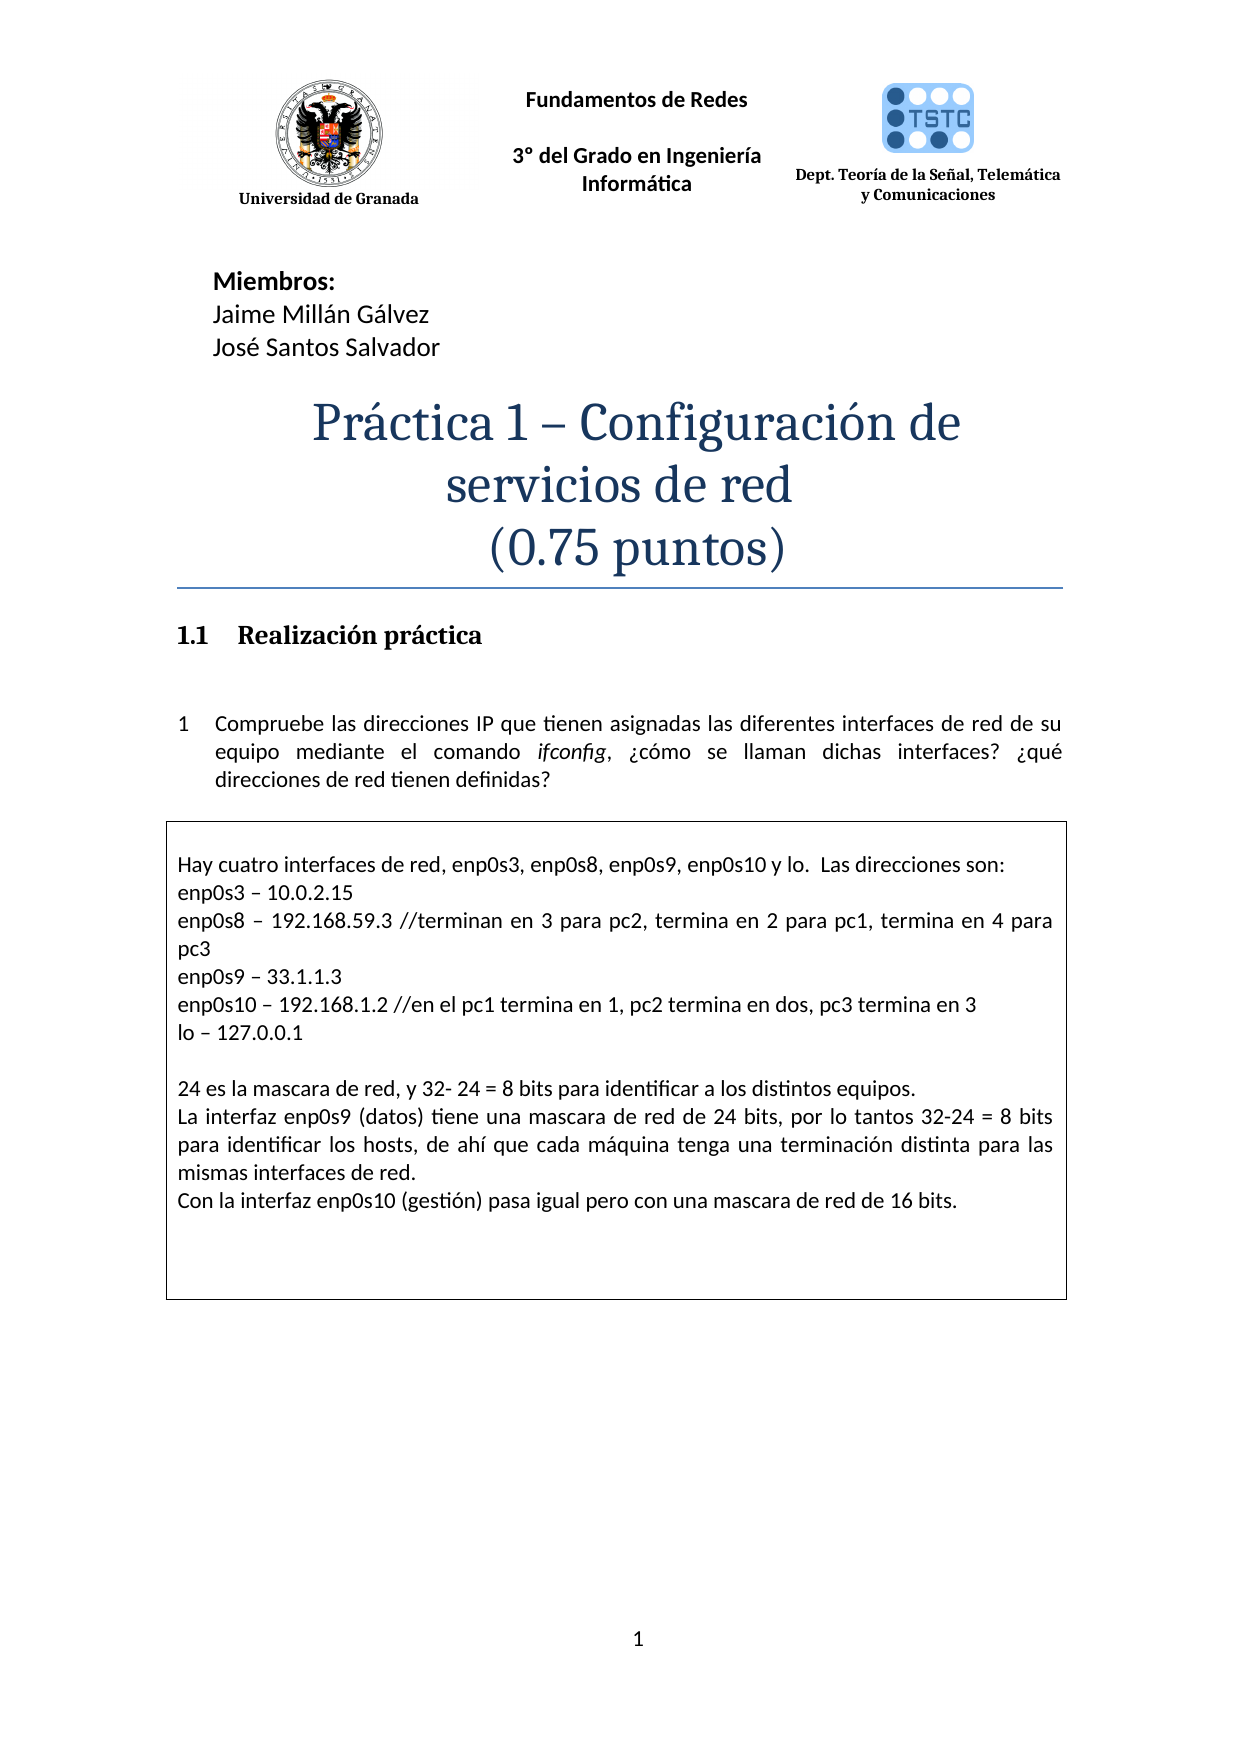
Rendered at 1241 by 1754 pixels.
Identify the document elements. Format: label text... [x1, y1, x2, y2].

table_header Hay cuatro interfaces de red, enp0s3, enp0s8, enp0s9, enp0s10 y lo. Las direcciones son: enp0s3 – 10.0.2.15 enp0s8 – 192.168.59.3 //terminan en 3 para pc2, termina en 2 para pc1, termina en 4 para pc3 enp0s9 – 33.1.1.3 enp0s10 – 192.168.1.2 //en el pc1 termina en 1, pc2 termina en dos, pc3 termina en 3 lo – 127.0.0.1 24 es la mascara de red, y 32- 24 = 8 bits para identificar a los distintos equipos. La interfaz enp0s9 (datos) tiene una mascara de red de 24 bits, por lo tantos 32-24 = 8 bits para identificar los hosts, de ahí que cada máquina tenga una terminación distinta para las mismas interfaces de red. Con la interfaz enp0s10 (gestión) pasa igual pero con una mascara de red de 16 bits. [167, 822, 1066, 1298]
title Práctica 1 – Configuración de servicios de red [177, 392, 1063, 516]
text Miembros: [177, 264, 1063, 298]
picture [178, 73, 479, 190]
list Compruebe las direcciones IP que tienen asignadas las diferentes interfaces de red de su equipo mediante el comando ifconfig, ¿cómo se llaman dichas interfaces? ¿qué direcciones de red tienen definidas? [177, 709, 1063, 793]
text José Santos Salvador [177, 331, 1063, 364]
title (0.75 puntos) [177, 516, 1063, 587]
subtitle Realización práctica [177, 620, 1063, 651]
text Jaime Millán Gálvez [177, 298, 1063, 331]
